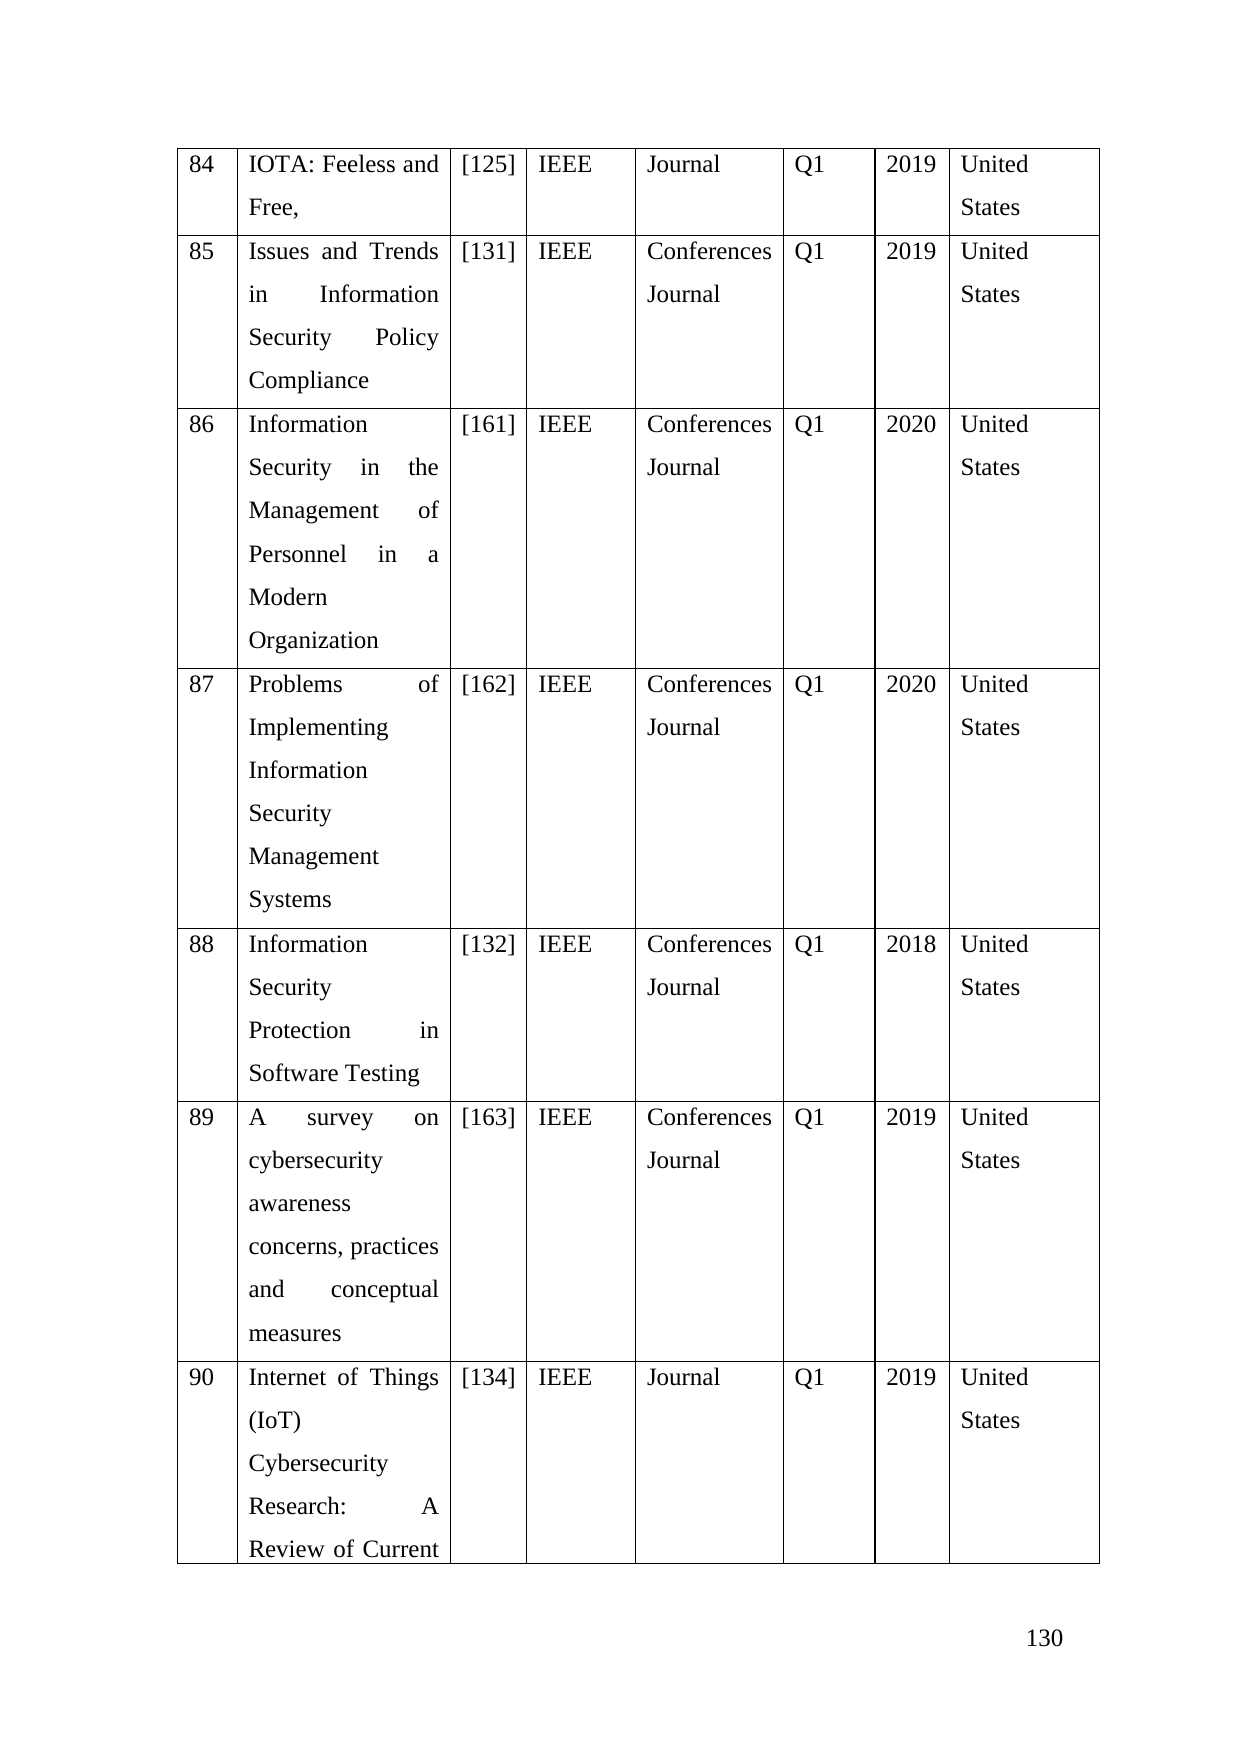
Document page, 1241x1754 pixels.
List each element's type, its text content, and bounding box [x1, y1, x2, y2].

table_cell 84 [178, 149, 237, 235]
table_cell 2018 [876, 929, 949, 1101]
table_cell 89 [178, 1102, 237, 1361]
table_cell IEEE [527, 1362, 635, 1563]
table_cell IEEE [527, 669, 635, 928]
table_cell IEEE [527, 929, 635, 1101]
table_cell United States [950, 409, 1099, 668]
table_cell Journal [636, 149, 783, 235]
table_cell [451, 1102, 526, 1361]
table_cell 2019 [876, 1362, 949, 1563]
table_cell 2019 [876, 149, 949, 235]
table_cell United States [950, 149, 1099, 235]
table_cell 2019 [876, 1102, 949, 1361]
table_cell United States [950, 236, 1099, 408]
table_cell Q1 [784, 236, 874, 408]
table_cell 2020 [876, 409, 949, 668]
table_cell 88 [178, 929, 237, 1101]
table_cell [451, 1362, 526, 1563]
table_cell United States [950, 1102, 1099, 1361]
table_cell Q1 [784, 1102, 874, 1361]
table_cell 85 [178, 236, 237, 408]
table_cell Q1 [784, 149, 874, 235]
table_cell 90 [178, 1362, 237, 1563]
table_cell Conferences Journal [636, 929, 783, 1101]
table_cell Information Security in the Management of Personnel in a Modern Organization [238, 409, 450, 668]
table_cell Q1 [784, 929, 874, 1101]
table_cell IOTA: Feeless and Free, [238, 149, 450, 235]
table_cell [238, 1362, 450, 1563]
table_cell IEEE [527, 409, 635, 668]
table_cell [451, 236, 526, 408]
table_cell Conferences Journal [636, 236, 783, 408]
table_cell United States [950, 929, 1099, 1101]
table_cell A survey on cybersecurity awareness concerns, practices and conceptual measures [238, 1102, 450, 1361]
table_cell Conferences Journal [636, 409, 783, 668]
table_cell Conferences Journal [636, 1102, 783, 1361]
table_cell [451, 149, 526, 235]
table_cell Information Security Protection in Software Testing [238, 929, 450, 1101]
table_cell 2020 [876, 669, 949, 928]
table_cell Q1 [784, 1362, 874, 1563]
table_cell Problems of Implementing Information Security Management Systems [238, 669, 450, 928]
table_cell 86 [178, 409, 237, 668]
table_cell Issues and Trends in Information Security Policy Compliance [238, 236, 450, 408]
table_cell Journal [636, 1362, 783, 1563]
table_cell IEEE [527, 1102, 635, 1361]
table_cell United States [950, 669, 1099, 928]
table_cell [451, 669, 526, 928]
table_cell 87 [178, 669, 237, 928]
table_cell IEEE [527, 236, 635, 408]
table_cell 2019 [876, 236, 949, 408]
table_cell IEEE [527, 149, 635, 235]
table_cell Conferences Journal [636, 669, 783, 928]
table_cell United States [950, 1362, 1099, 1563]
table_cell Q1 [784, 669, 874, 928]
table_cell Q1 [784, 409, 874, 668]
table_cell [451, 409, 526, 668]
table_cell [451, 929, 526, 1101]
